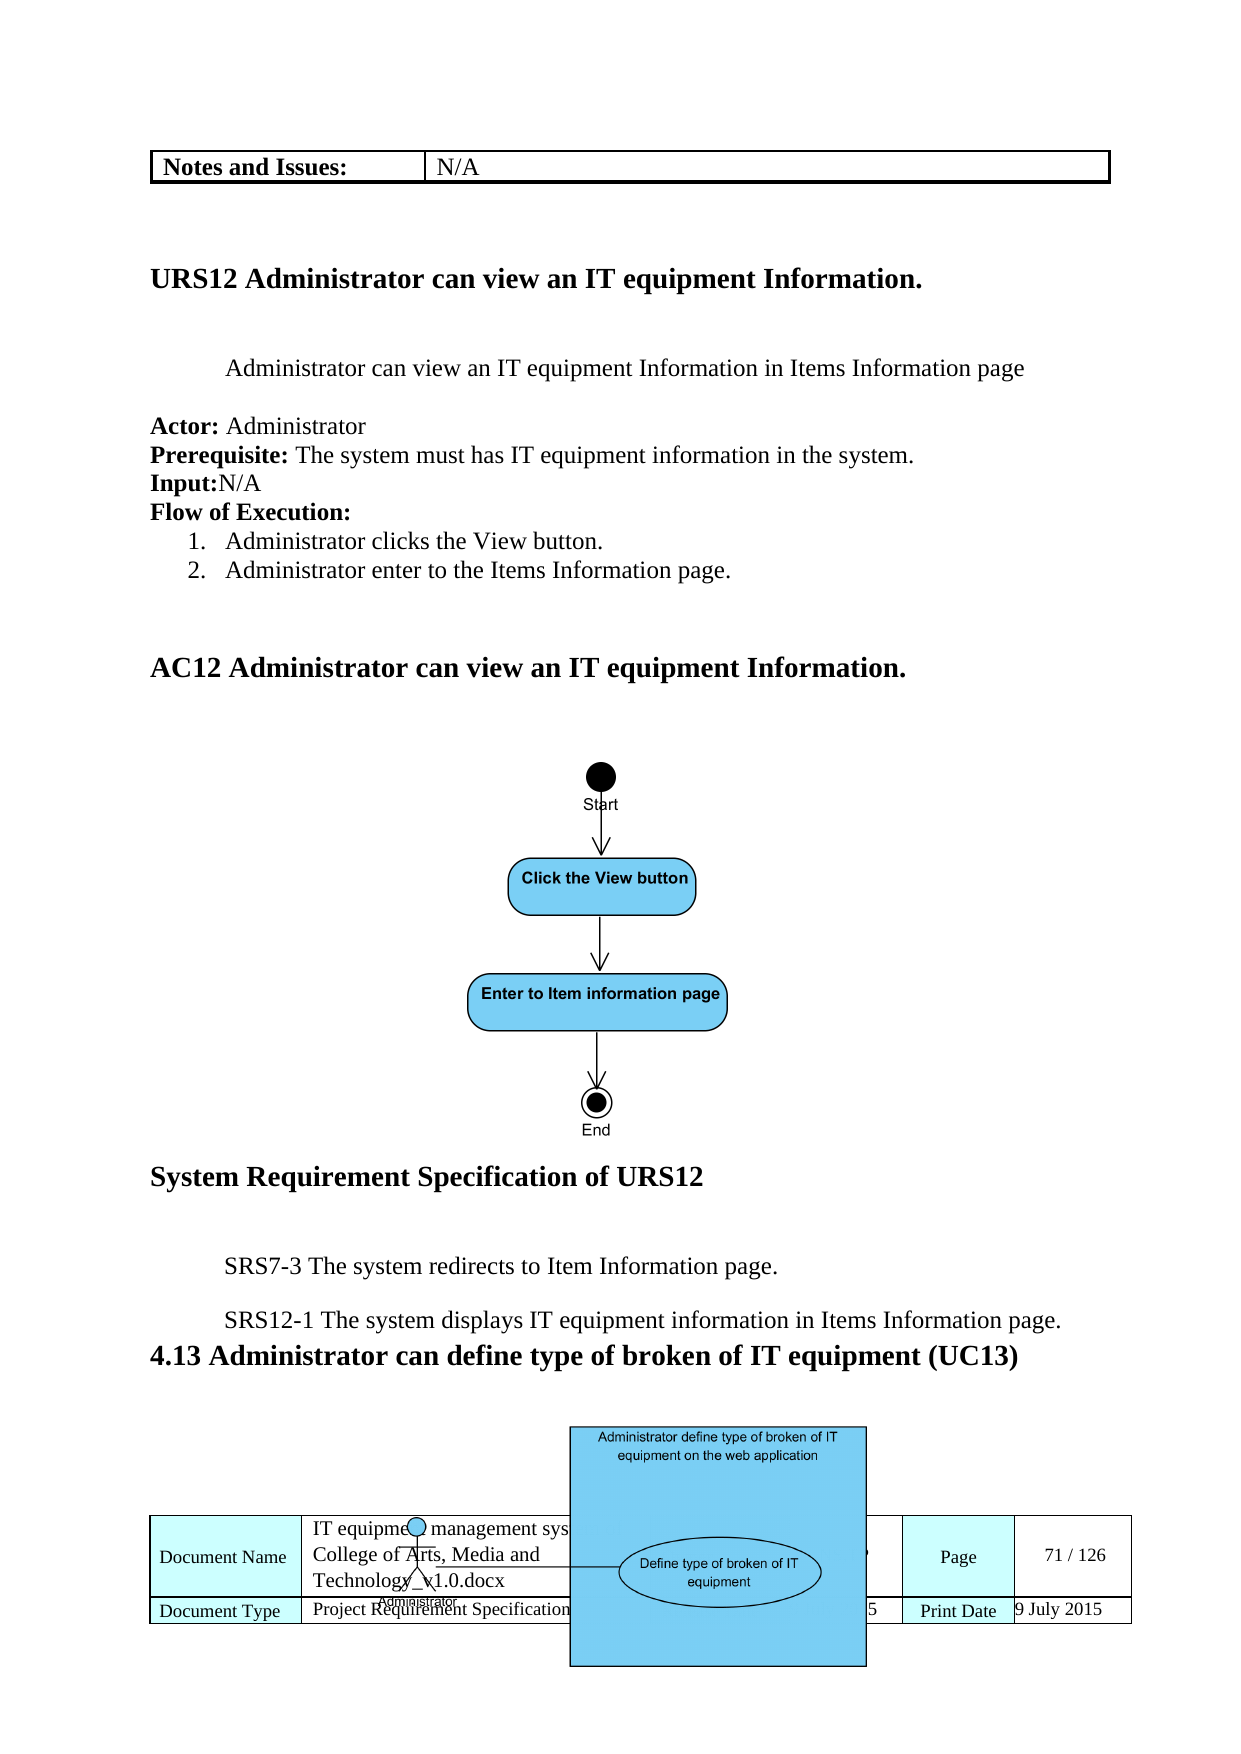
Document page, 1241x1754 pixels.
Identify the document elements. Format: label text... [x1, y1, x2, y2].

picture [363, 1424, 872, 1672]
list Administrator enter to the Items Information page. [187, 555, 1090, 583]
text Prerequisite: The system must has IT equipment information in the system. [150, 440, 1090, 468]
text SRS7-3 The system redirects to Item Information page. [224, 1251, 1090, 1280]
table_cell N/A [426, 152, 1108, 180]
picture [463, 759, 734, 1146]
text AC12 Administrator can view an IT equipment Information. [150, 651, 1090, 684]
text URS12 Administrator can view an IT equipment Information. [150, 261, 1090, 295]
text SRS12-1 The system displays IT equipment information in Items Information page. [224, 1305, 1090, 1334]
text Input:N/A Flow of Execution: [150, 468, 1090, 526]
text Actor: Administrator [150, 411, 1090, 440]
text Administrator can view an IT equipment Information in Items Information page [150, 353, 1090, 382]
text System Requirement Specification of URS12 [150, 1159, 1090, 1193]
list Administrator clicks the View button. [187, 526, 1090, 555]
table_cell Notes and Issues: [153, 152, 424, 180]
subtitle 4.13 Administrator can define type of broken of IT equipment (UC13) [150, 1338, 1090, 1372]
